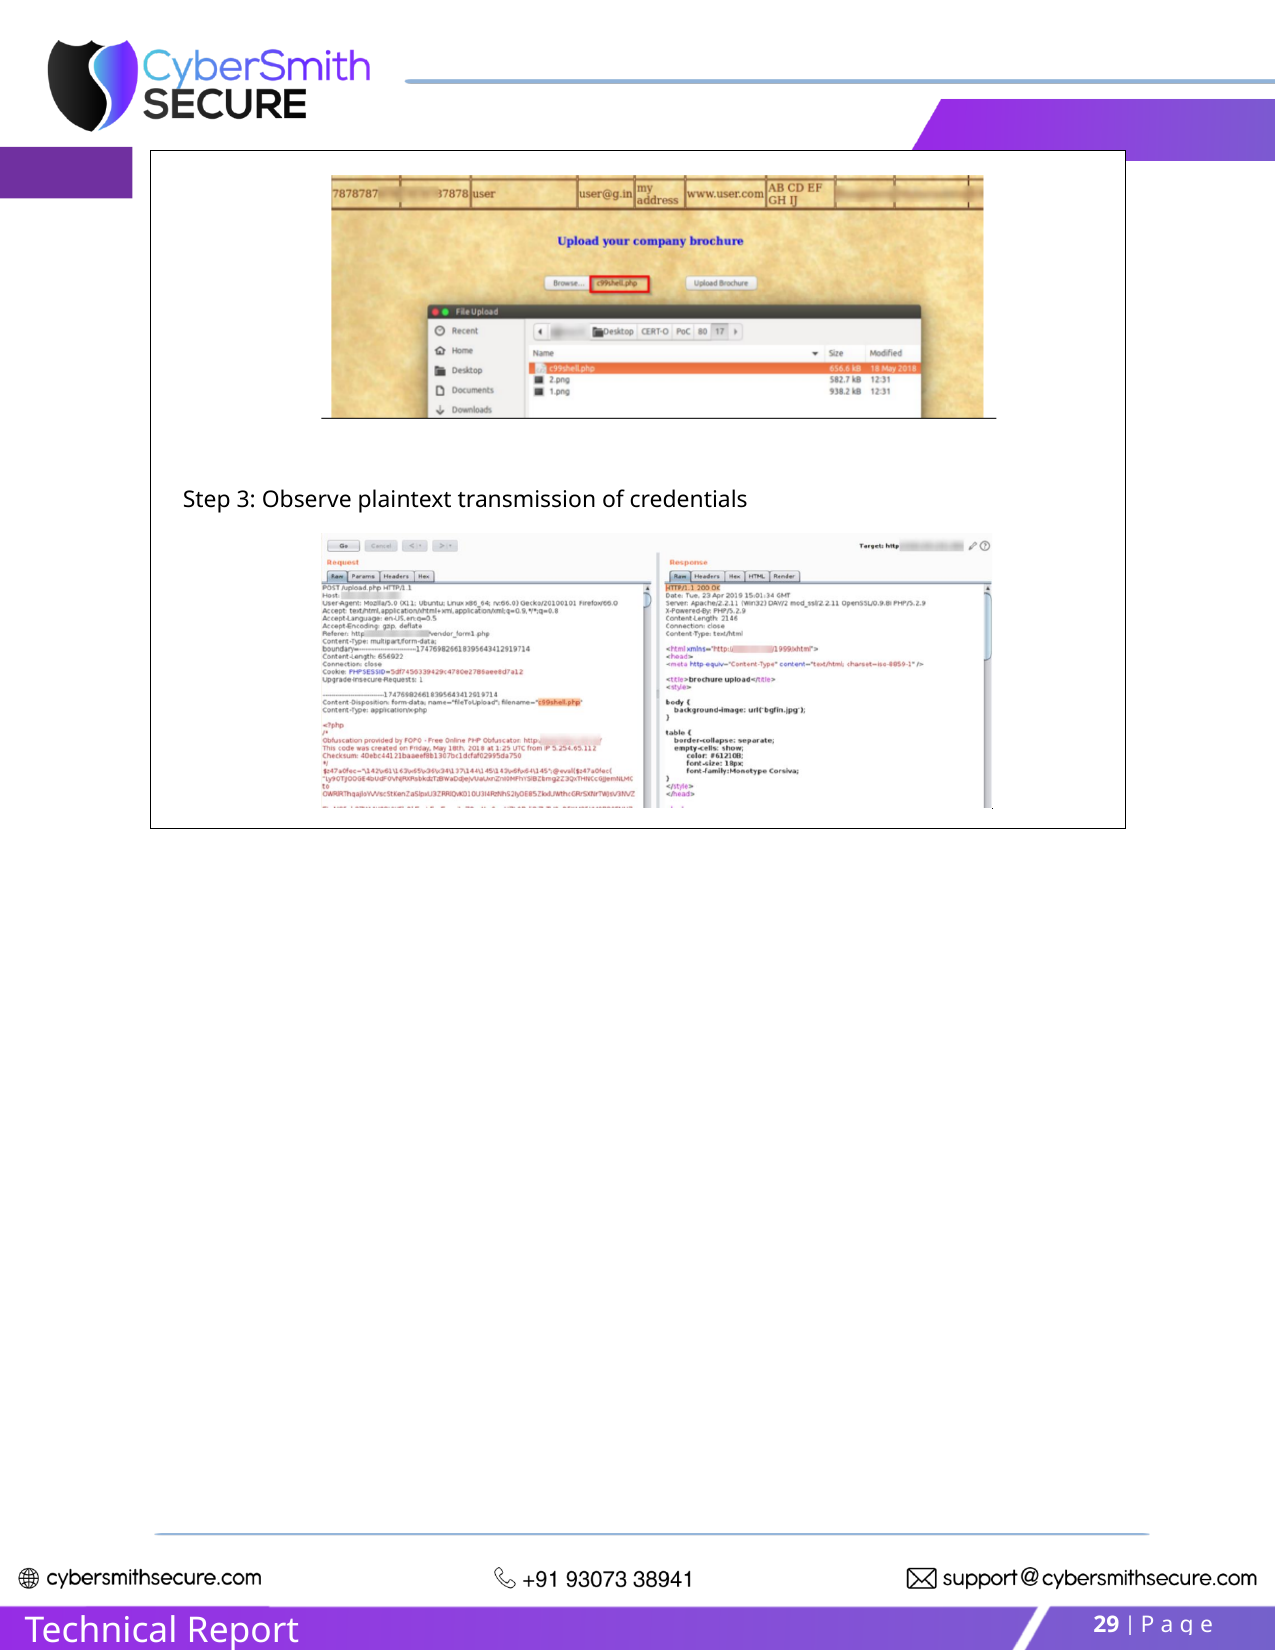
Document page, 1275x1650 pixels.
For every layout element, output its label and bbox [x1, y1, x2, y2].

picture [321, 171, 997, 422]
table_cell [151, 151, 1125, 827]
picture [321, 533, 997, 809]
picture [0, 1533, 1275, 1650]
picture [234, 1625, 245, 1640]
picture [47, 40, 1275, 161]
